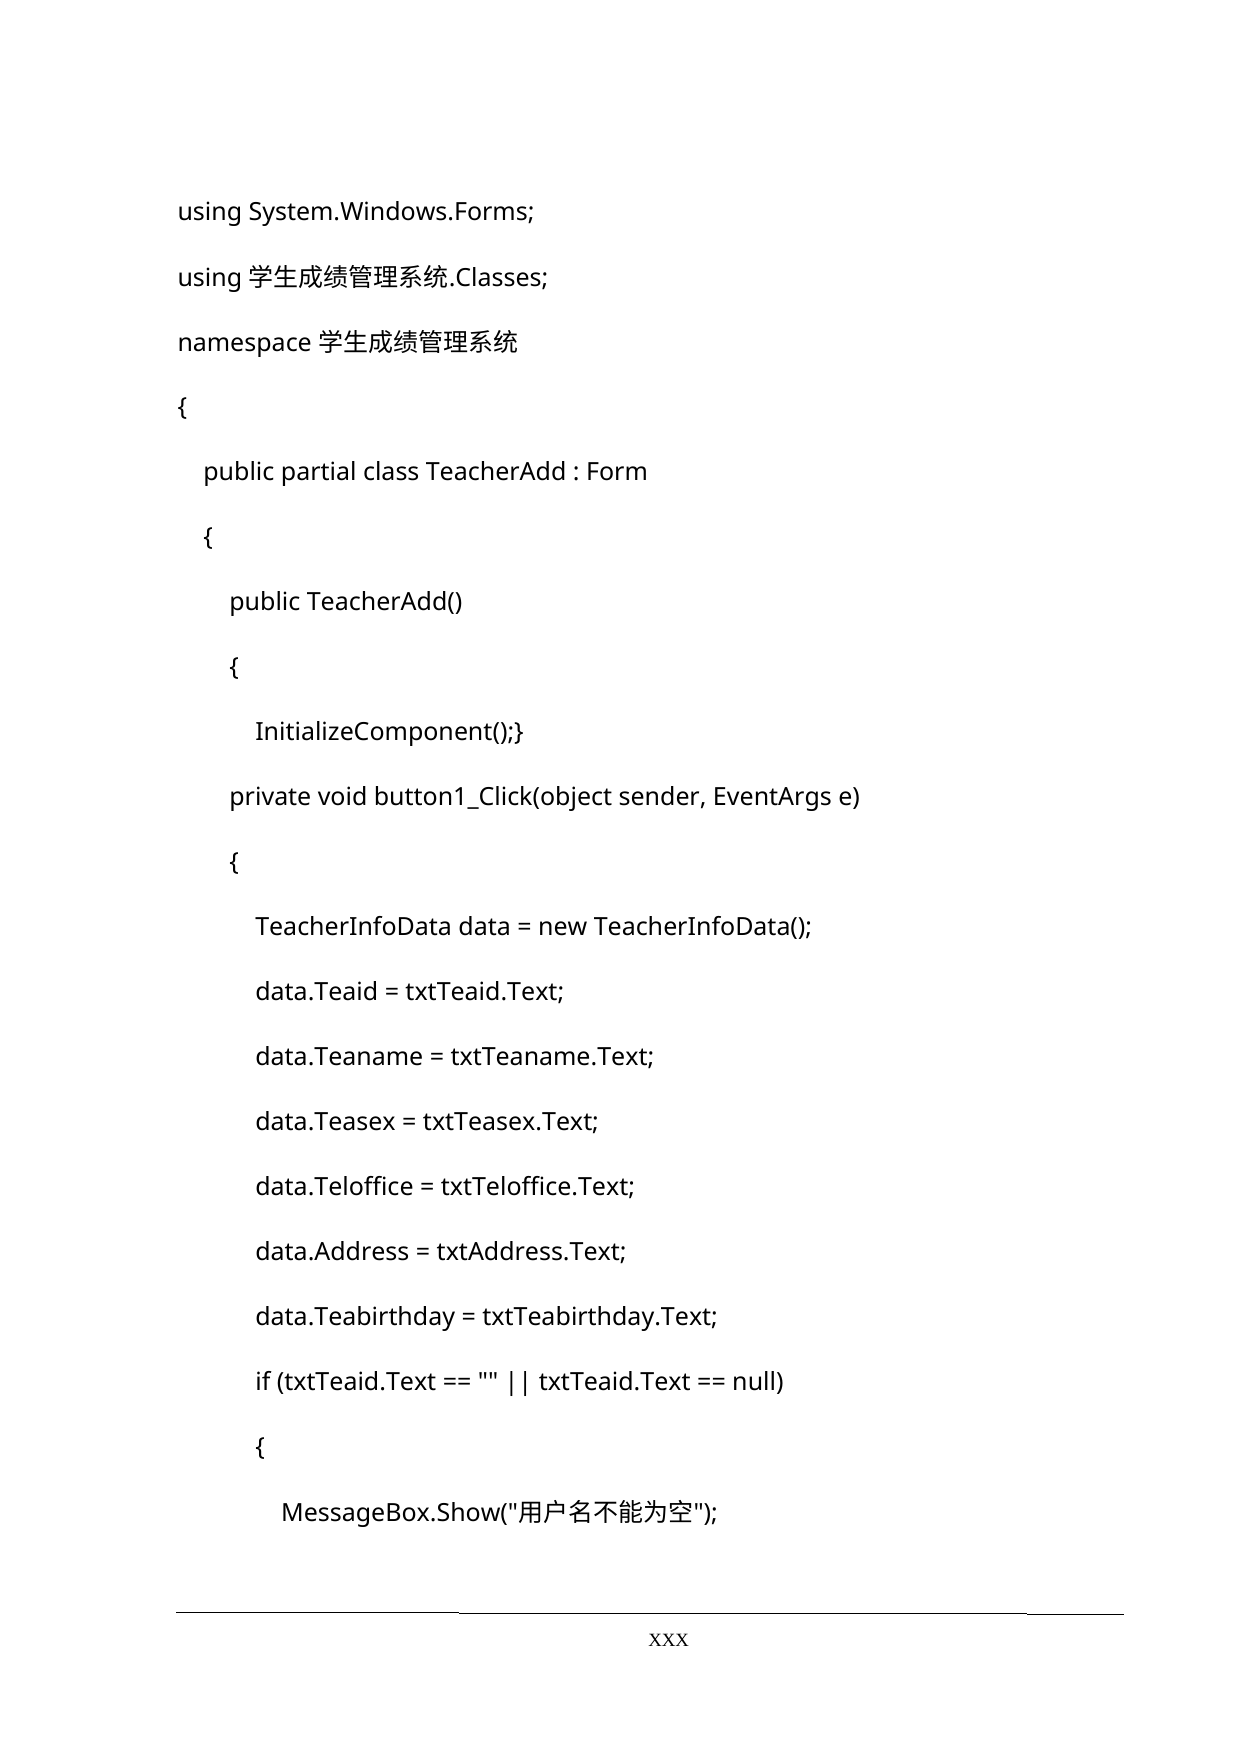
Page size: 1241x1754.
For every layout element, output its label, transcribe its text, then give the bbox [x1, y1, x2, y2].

text if (txtTeaid.Text == "" || txtTeaid.Text == null) [177, 1348, 1122, 1413]
text InitializeComponent();} [177, 698, 1122, 763]
text using 学生成绩管理系统.Classes; [177, 243, 1122, 308]
text MessageBox.Show("用户名不能为空"); [177, 1478, 1122, 1543]
text data.Teloffice = txtTeloffice.Text; [177, 1153, 1122, 1218]
text data.Teaid = txtTeaid.Text; [177, 958, 1122, 1023]
text TeacherInfoData data = new TeacherInfoData(); [177, 893, 1122, 958]
text data.Teasex = txtTeasex.Text; [177, 1088, 1122, 1153]
text data.Address = txtAddress.Text; [177, 1218, 1122, 1283]
text data.Teabirthday = txtTeabirthday.Text; [177, 1283, 1122, 1348]
text namespace 学生成绩管理系统 [177, 308, 1122, 373]
text public TeacherAdd() [177, 568, 1122, 633]
text { [177, 828, 1122, 893]
text data.Teaname = txtTeaname.Text; [177, 1023, 1122, 1088]
text { [177, 373, 1122, 438]
text { [177, 1413, 1122, 1478]
text public partial class TeacherAdd : Form [177, 438, 1122, 503]
text private void button1_Click(object sender, EventArgs e) [177, 763, 1122, 828]
text { [177, 633, 1122, 698]
text { [177, 503, 1122, 568]
text using System.Windows.Forms; [177, 178, 1122, 243]
